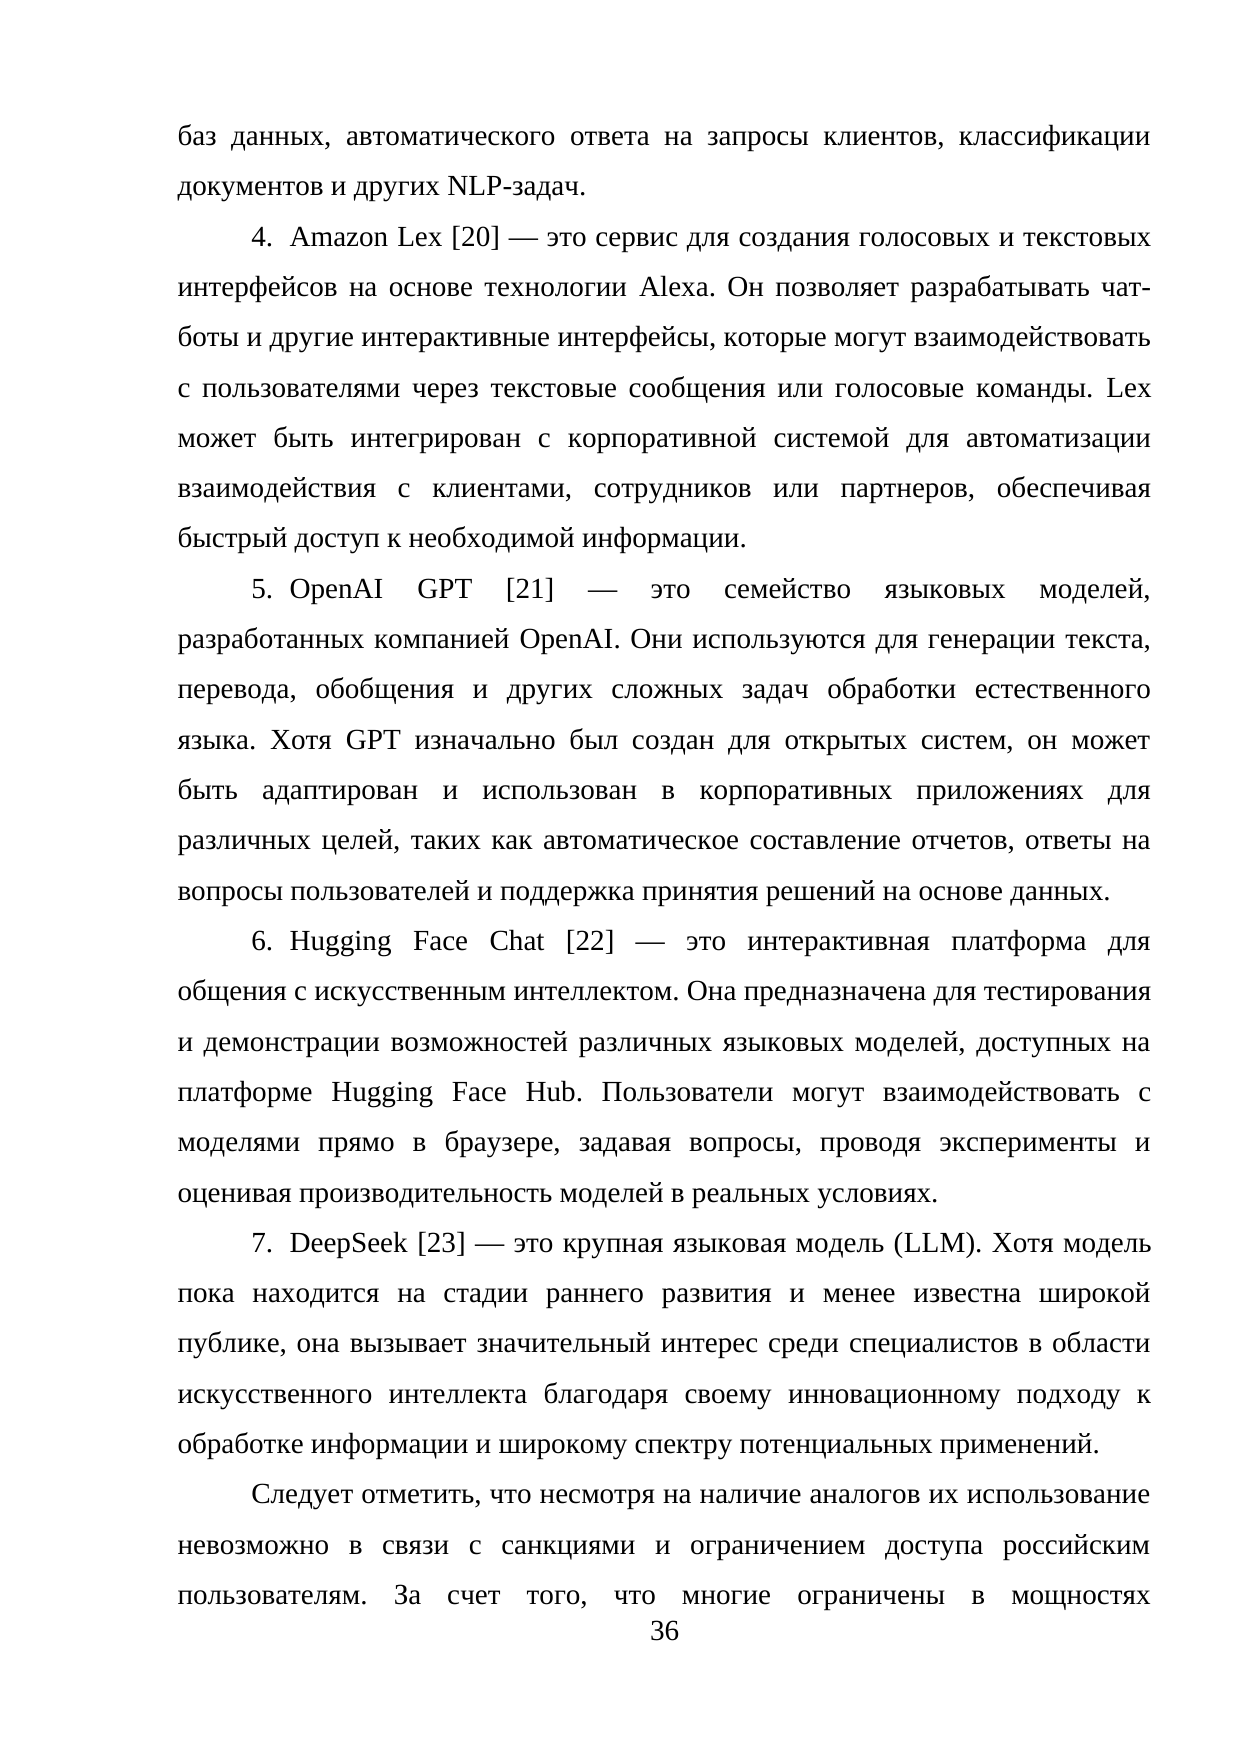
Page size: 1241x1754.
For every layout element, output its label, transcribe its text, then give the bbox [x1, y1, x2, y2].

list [177, 1477, 1152, 1611]
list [177, 118, 1152, 202]
list DeepSeek [23] — это крупная языковая модель (LLM). Хотя модель пока находится на стадии раннего развития и менее известна широкой публике, она вызывает значительный интерес среди специалистов в области искусственного интеллекта благодаря своему инновационному подходу к обработке информации и широкому спектру потенциальных применений. [177, 1225, 1152, 1460]
list Hugging Face Chat [22] — это интерактивная платформа для общения с искусственным интеллектом. Она предназначена для тестирования и демонстрации возможностей различных языковых моделей, доступных на платформе Hugging Face Hub. Пользователи могут взаимодействовать с моделями прямо в браузере, задавая вопросы, проводя эксперименты и оценивая производительность моделей в реальных условиях. [177, 923, 1152, 1208]
list Amazon Lex [20] — это сервис для создания голосовых и текстовых интерфейсов на основе технологии Alexa. Он позволяет разрабатывать чат-боты и другие интерактивные интерфейсы, которые могут взаимодействовать с пользователями через текстовые сообщения или голосовые команды. Lex может быть интегрирован с корпоративной системой для автоматизации взаимодействия с клиентами, сотрудников или партнеров, обеспечивая быстрый доступ к необходимой информации. [177, 219, 1152, 554]
list OpenAI GPT [21] — это семейство языковых моделей, разработанных компанией OpenAI. Они используются для генерации текста, перевода, обобщения и других сложных задач обработки естественного языка. Хотя GPT изначально был создан для открытых систем, он может быть адаптирован и использован в корпоративных приложениях для различных целей, таких как автоматическое составление отчетов, ответы на вопросы пользователей и поддержка принятия решений на основе данных. [177, 571, 1152, 906]
